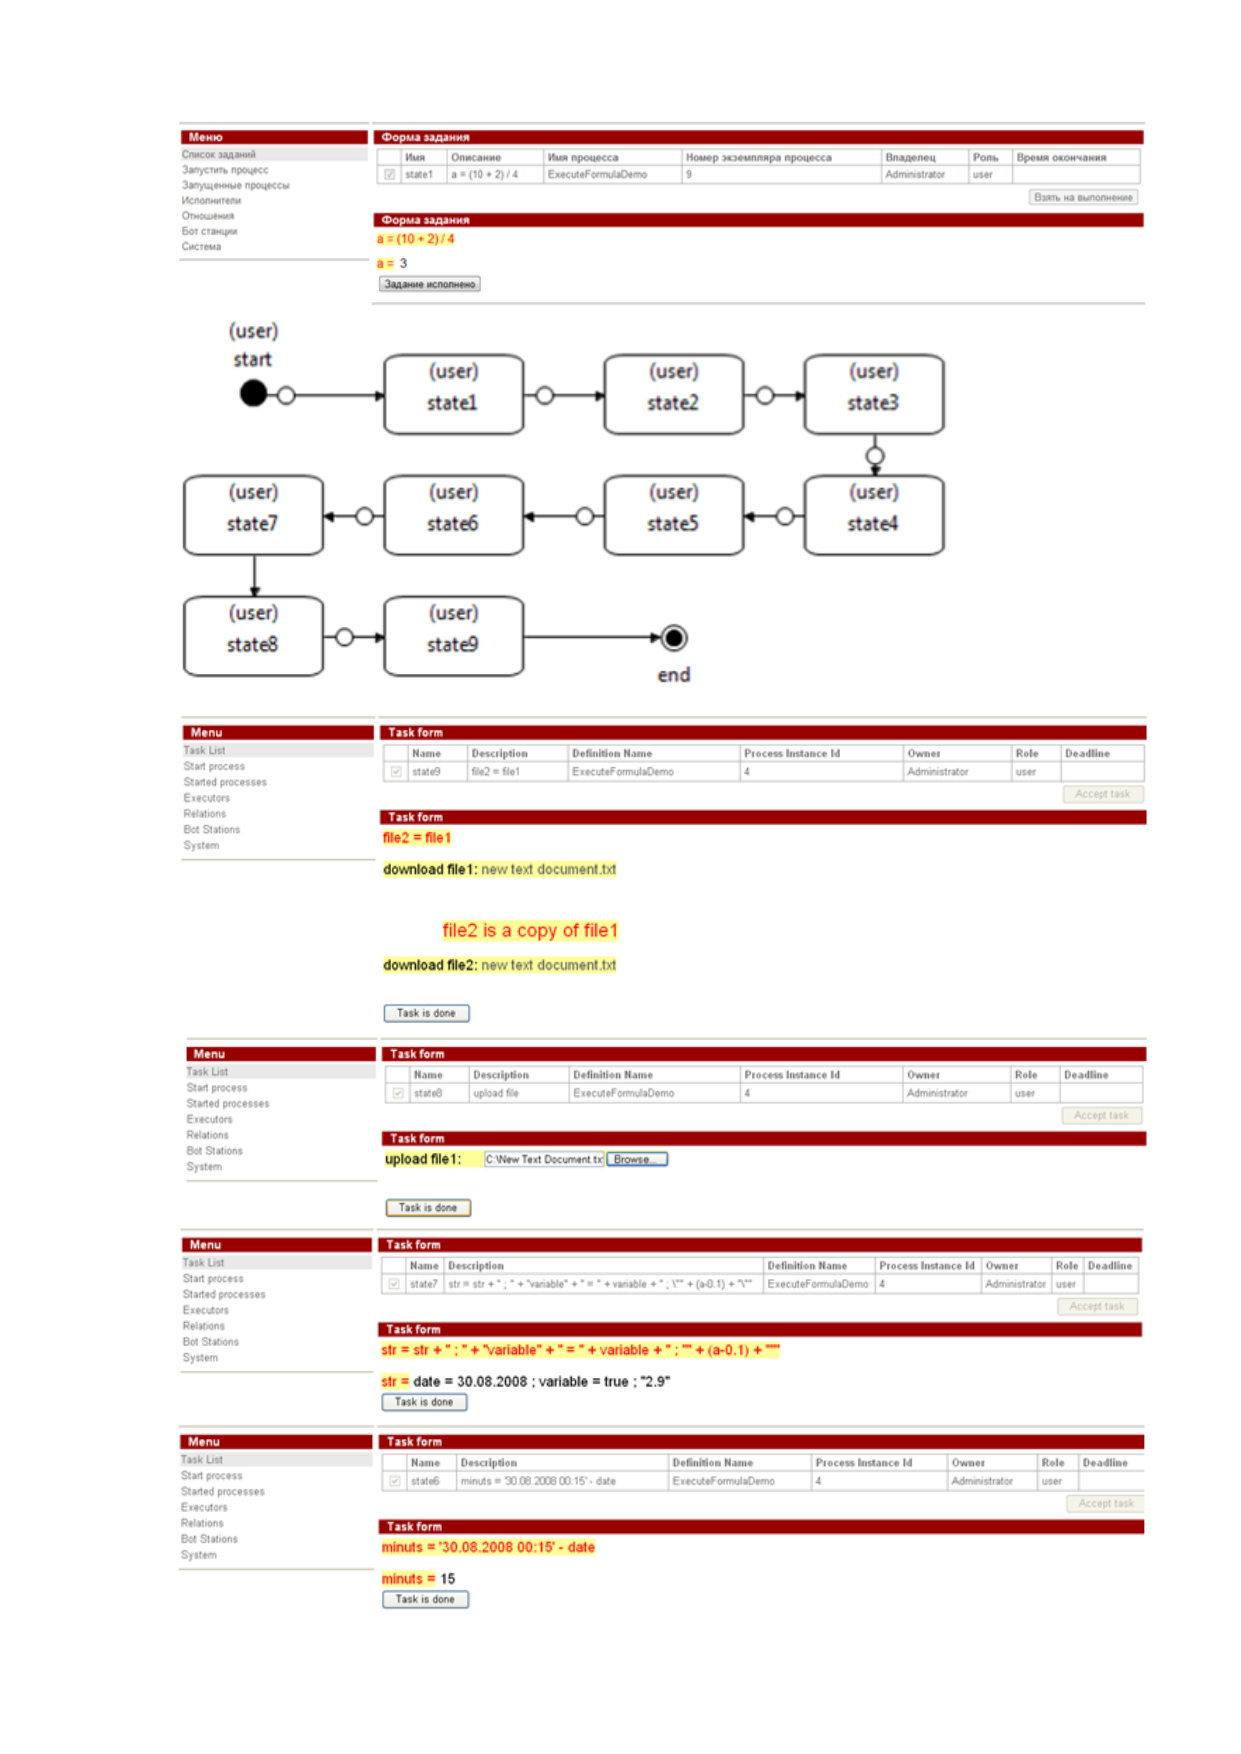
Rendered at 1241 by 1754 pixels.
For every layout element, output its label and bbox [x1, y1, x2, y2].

picture [177, 712, 1151, 1030]
picture [177, 118, 1151, 308]
picture [177, 1421, 1153, 1613]
picture [177, 1223, 1151, 1418]
picture [177, 1033, 1151, 1220]
picture [177, 311, 953, 709]
